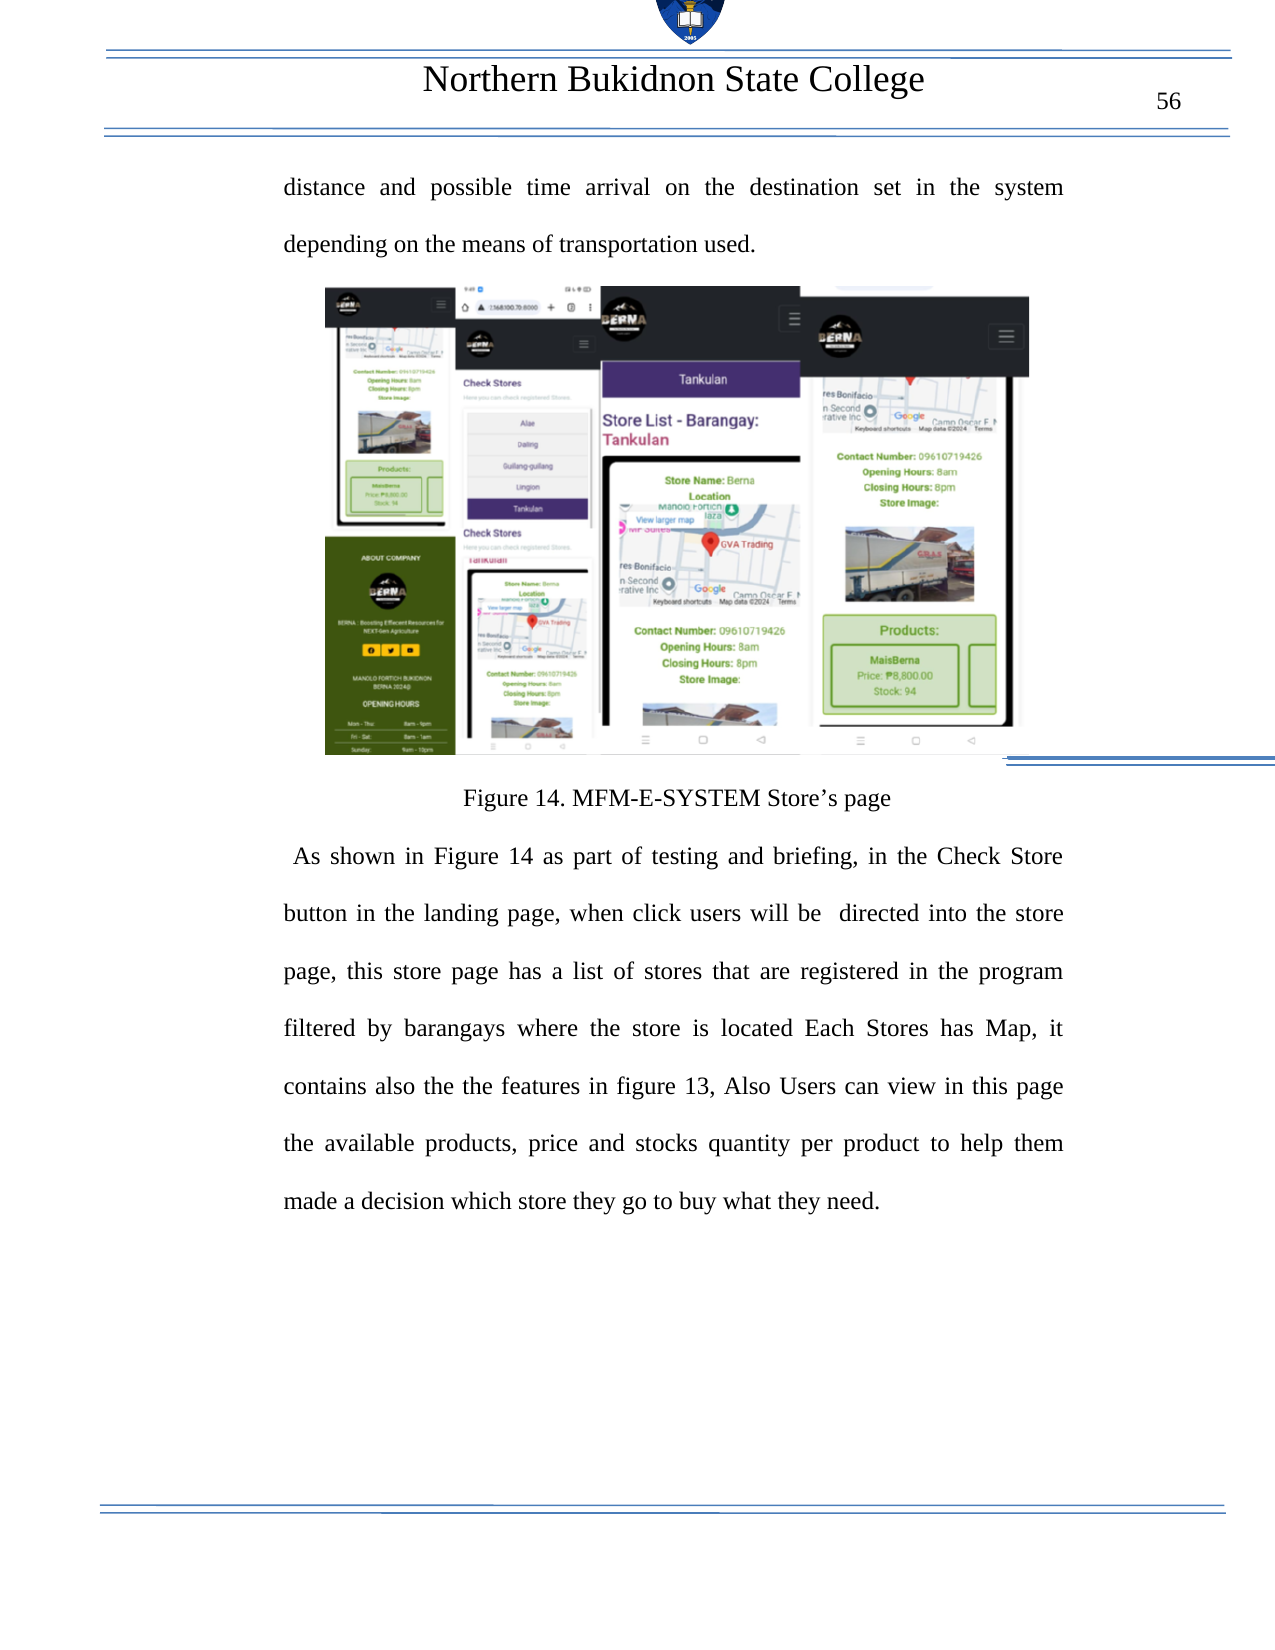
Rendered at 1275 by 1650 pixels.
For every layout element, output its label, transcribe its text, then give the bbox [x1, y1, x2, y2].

text As shown in Figure 14 as part of testing and briefing, in the Check Store button in the landing page, when click users will be directed into the store page, this store page has a list of stores that are registered in the program filtered by barangays where the store is located Each Stores has Map, it contains also the the features in figure 13, Also Users can view in this page the available products, price and stocks quantity per product to help them made a decision which store they go to buy what they need. [283, 841, 1064, 1215]
picture [635, 0, 745, 48]
text Figure 14. MFM-E-SYSTEM Store’s page [283, 783, 1064, 812]
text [283, 172, 1064, 258]
picture [325, 286, 1030, 755]
